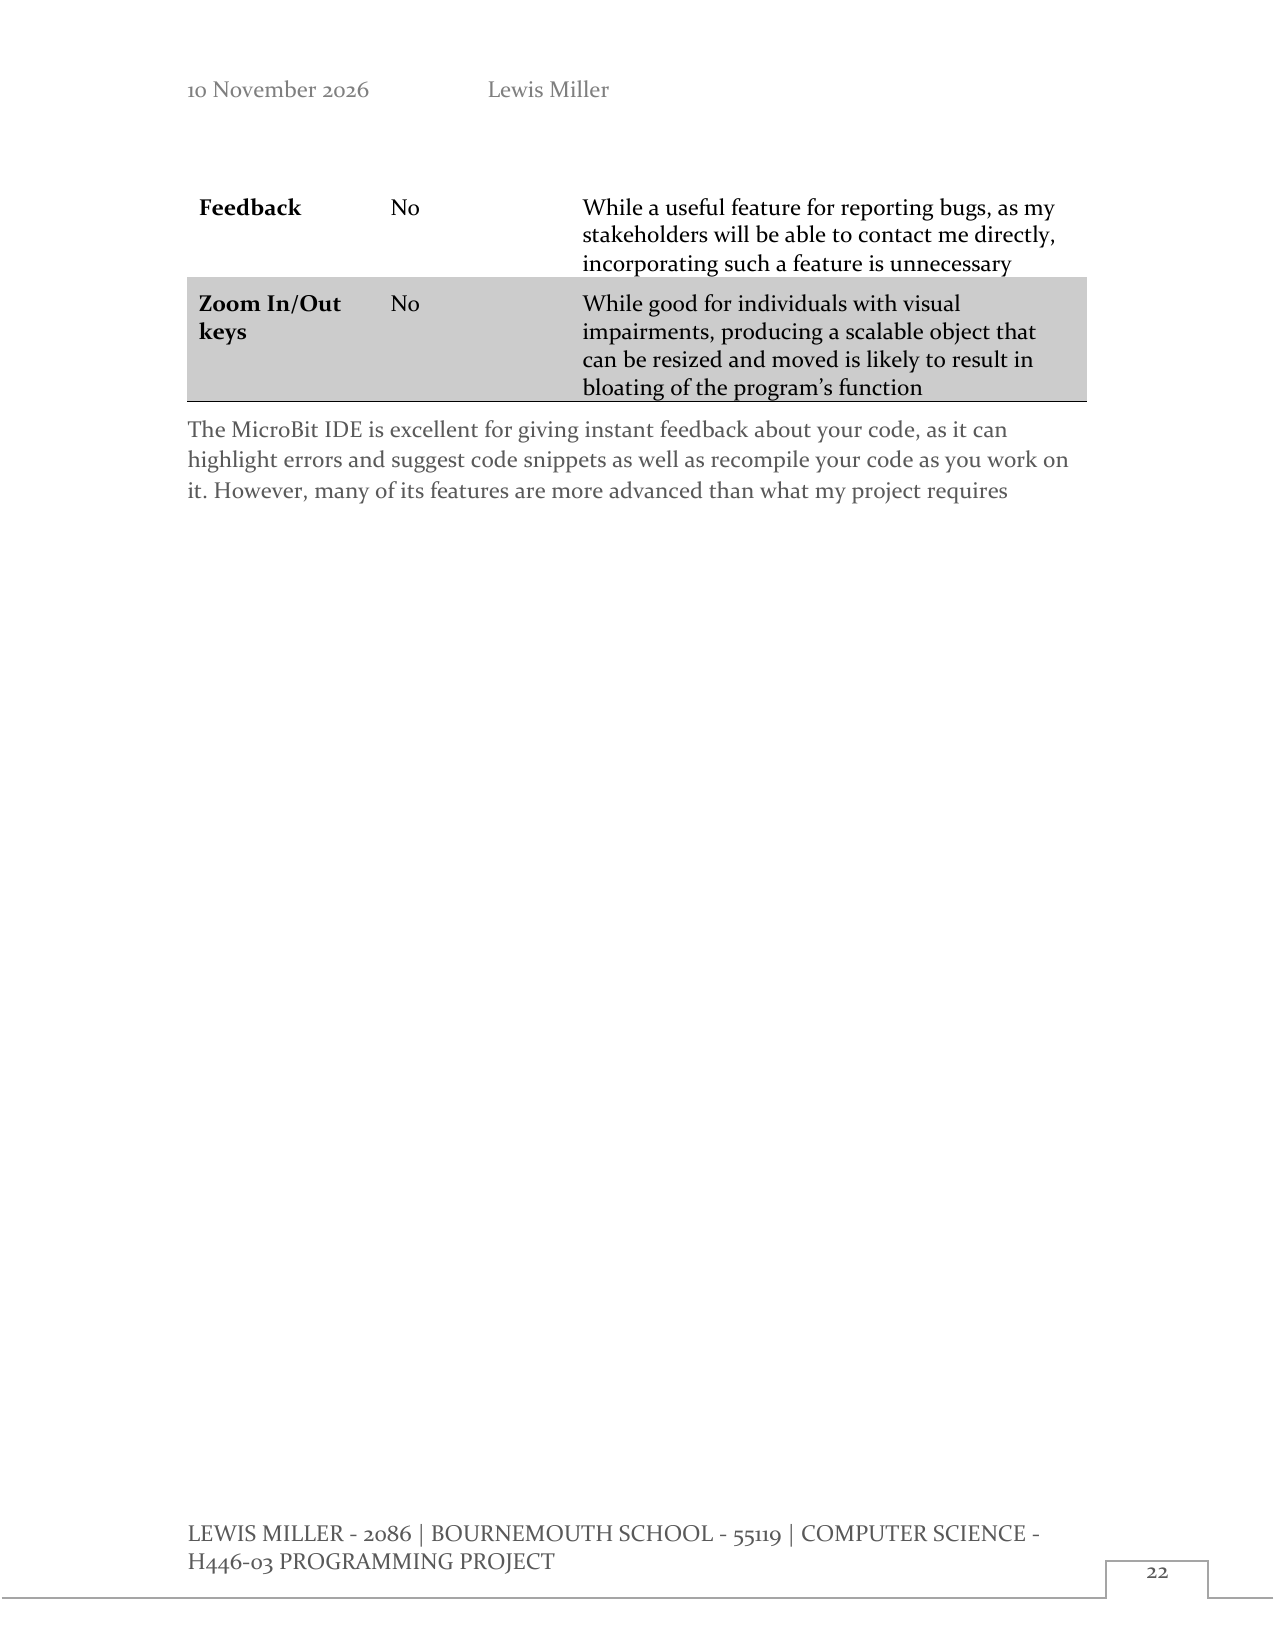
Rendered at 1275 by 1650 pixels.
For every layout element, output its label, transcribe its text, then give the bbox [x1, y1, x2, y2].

table_cell No [379, 277, 571, 401]
table_cell While good for individuals with visual impairments, producing a scalable object that can be resized and moved is likely to result in bloating of the program’s function [571, 277, 1087, 401]
table_cell While a useful feature for reporting bugs, as my stakeholders will be able to contact me directly, incorporating such a feature is unnecessary [571, 180, 1087, 277]
table_cell No [379, 180, 571, 277]
table_cell Feedback [187, 180, 379, 277]
text The MicroBit IDE is excellent for giving instant feedback about your code, as it can highlight errors and suggest code snippets as well as recompile your code as you work on it. However, many of its features are more advanced than what my project requires [187, 415, 1088, 504]
table_cell Zoom In/Out keys [187, 277, 379, 401]
